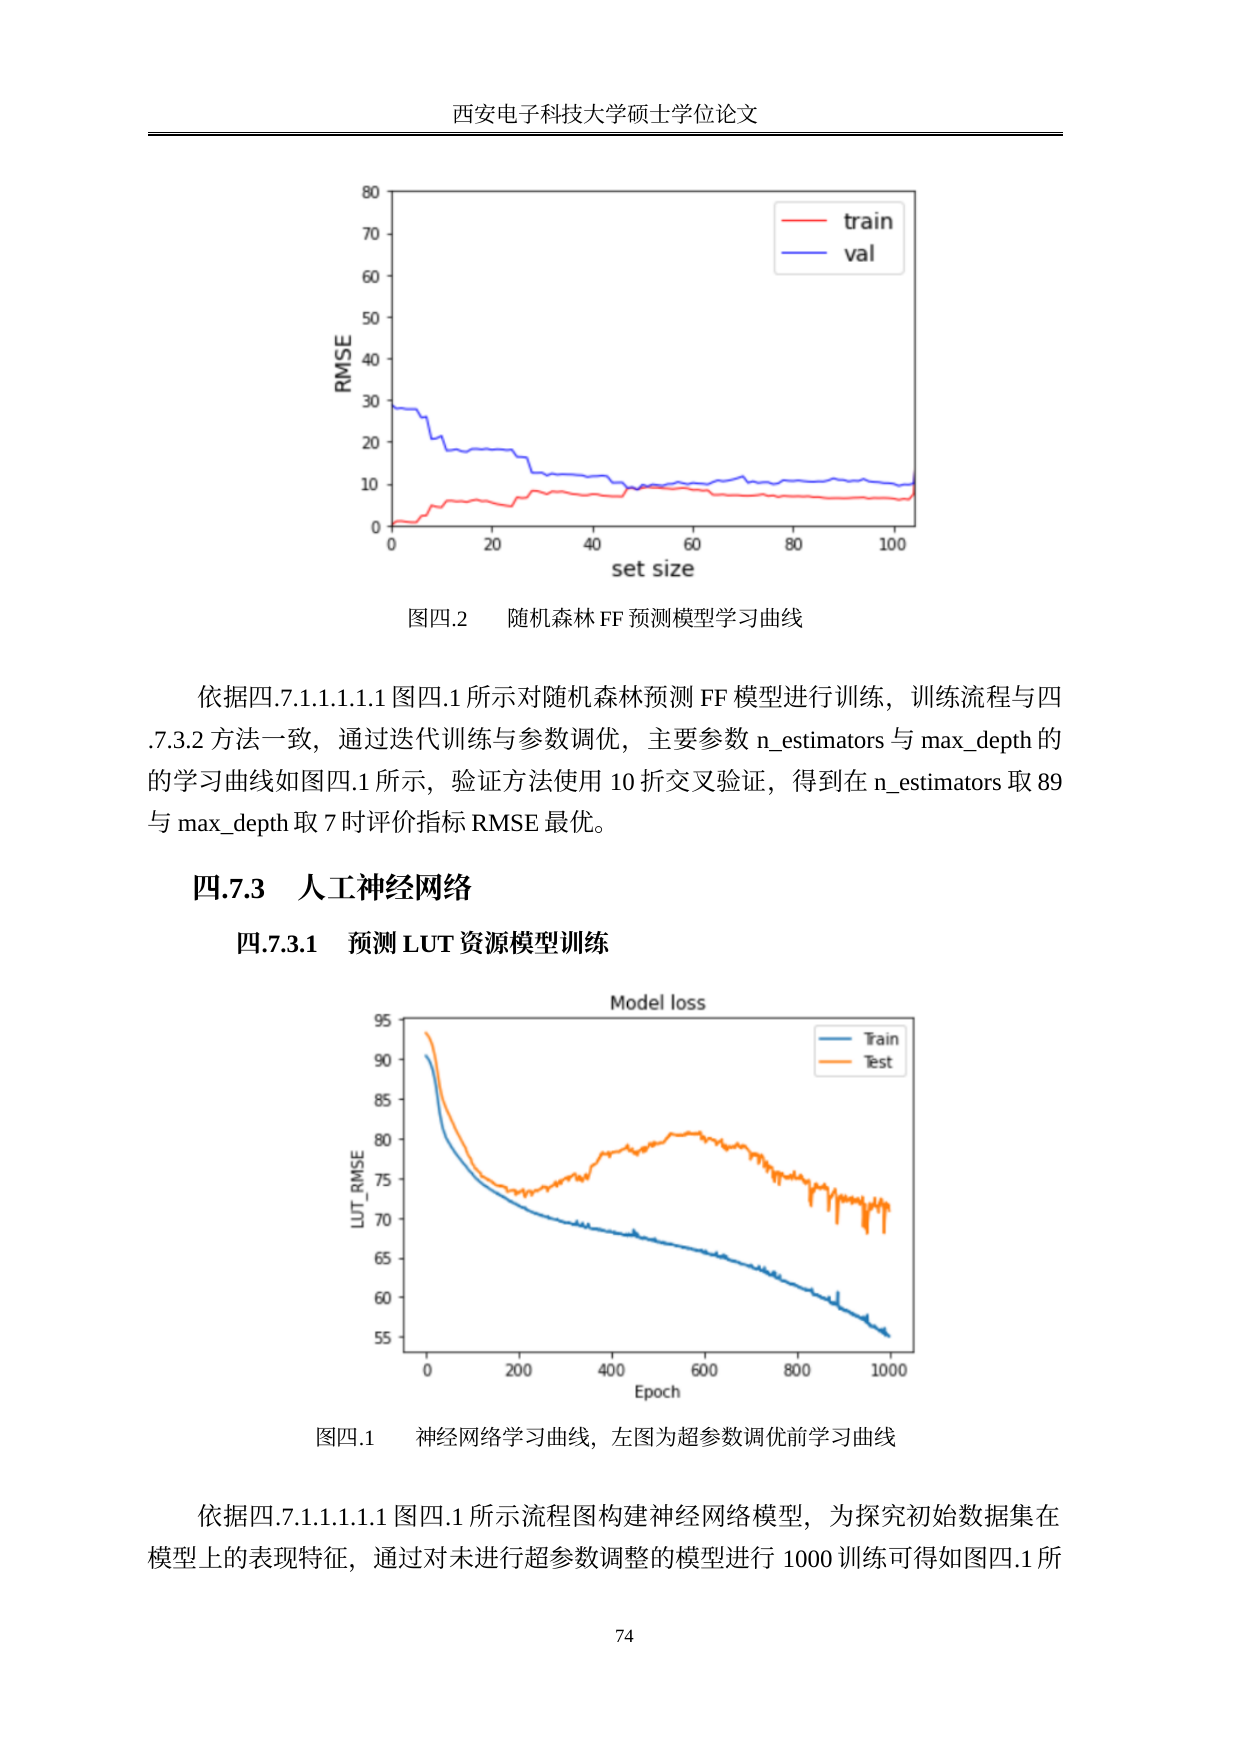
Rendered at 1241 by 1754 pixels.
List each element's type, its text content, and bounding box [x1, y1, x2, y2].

text 依据图4.21所示对随机森林预测FF模型进行训练，训练流程与4.7.3.2方法一致，通过迭代训练与参数调优，主要参数n_estimators与max_depth的的学习曲线如图4.24所示，验证方法使用10折交叉验证，得到在n_estimators取89与max_depth取7时评价指标RMSE最优。 [148, 673, 1063, 840]
text 神经网络学习曲线，左图为超参数调优前学习曲线 [148, 1420, 1063, 1452]
subtitle 人工神经网络 [192, 865, 1063, 907]
text 随机森林FF预测模型学习曲线 [148, 601, 1063, 633]
subtitle 预测LUT资源模型训练 [236, 919, 1063, 961]
